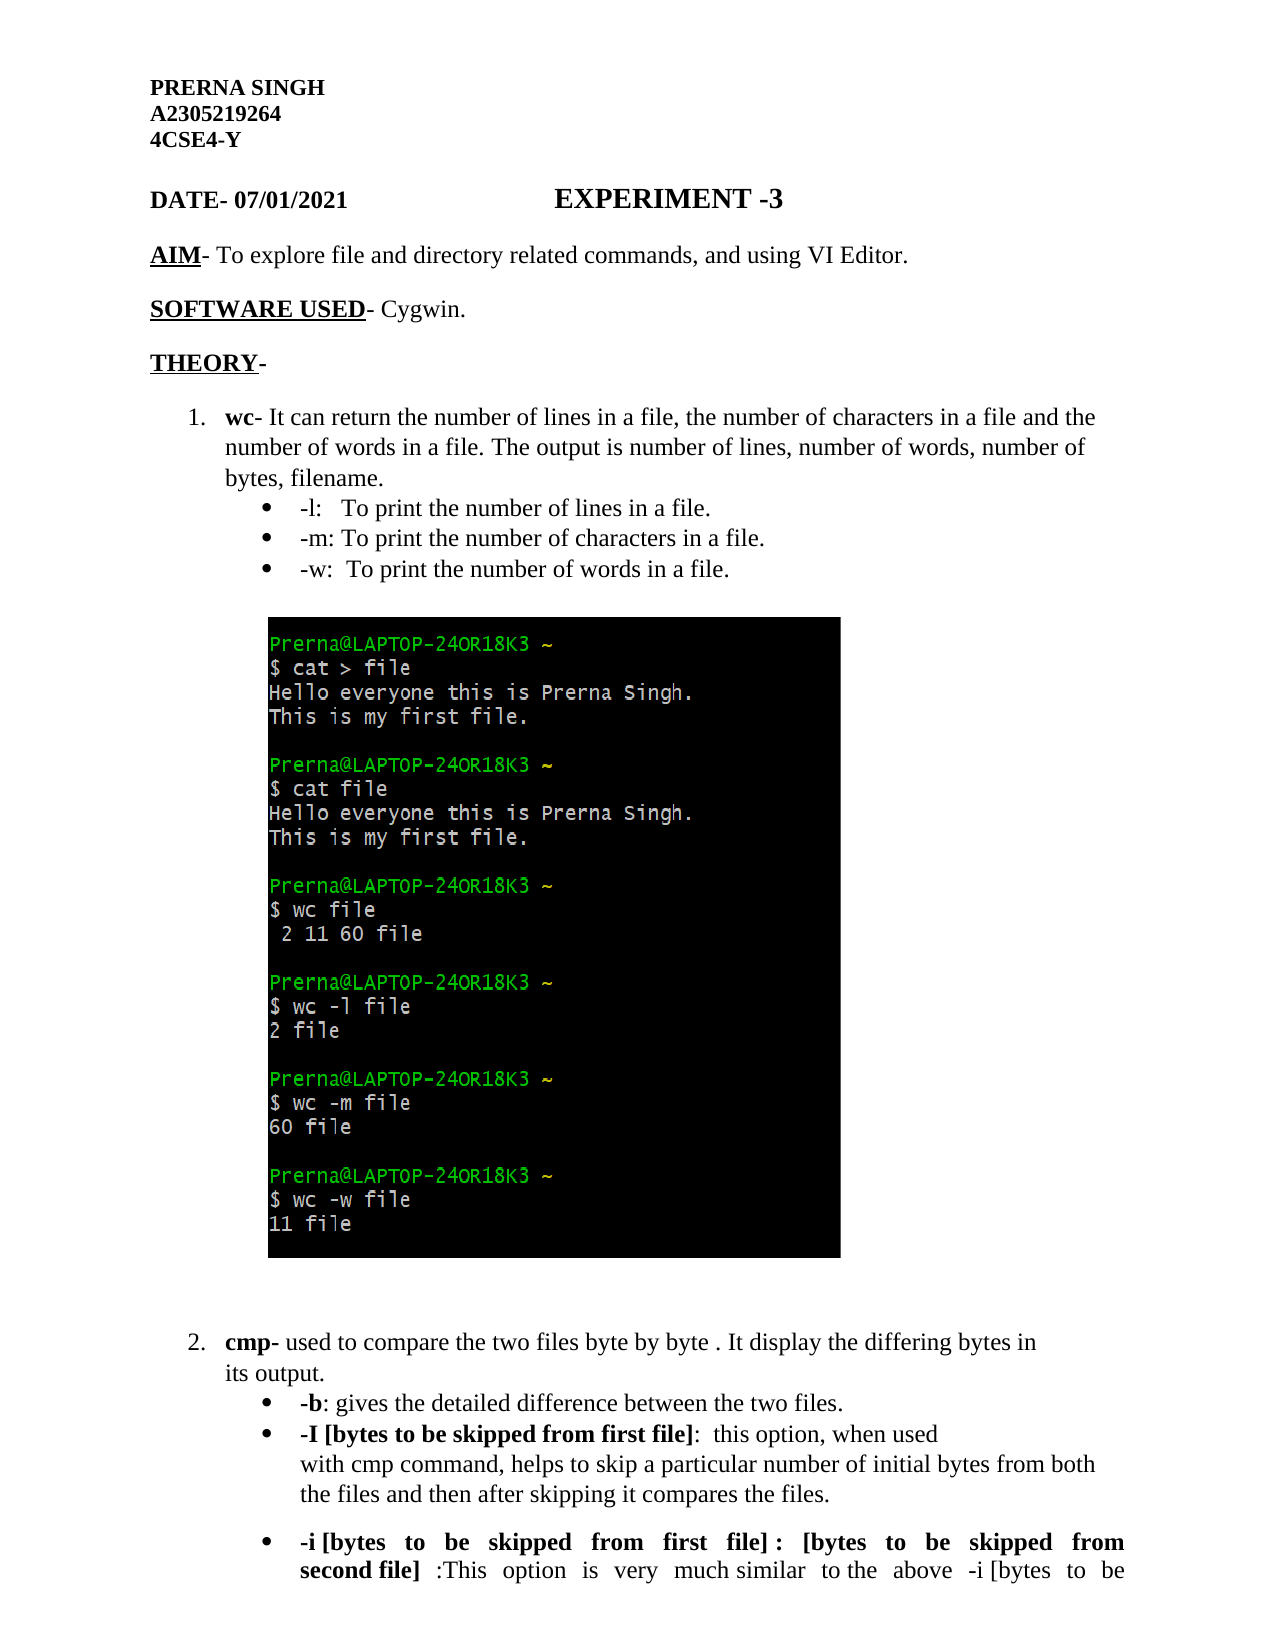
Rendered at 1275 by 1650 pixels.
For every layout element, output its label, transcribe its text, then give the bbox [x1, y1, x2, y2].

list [262, 1527, 1125, 1584]
list -I [bytes to be skipped from first file]: this option, when used with cmp command, helps to skip a particular number of initial bytes from both the files and then after skipping it compares the files. ​ [262, 1419, 1125, 1508]
text THEORY- [150, 348, 1125, 377]
text SOFTWARE USED- Cygwin. [150, 294, 1125, 323]
list -b: gives the detailed difference between the two files. [262, 1388, 1125, 1417]
text AIM- To explore file and directory related commands, and using VI Editor. [150, 240, 1125, 269]
list cmp- used to compare the two files byte by byte .​ It display the differing bytes in its output. [187, 1327, 1125, 1387]
list -l: To print the number of lines in a file. ​ [262, 493, 1125, 522]
list wc- It can return the number of lines in a file, the number of characters in a file and the number of words in a file. ​The output is number of lines, number of words, number of bytes, filename. [187, 402, 1125, 491]
list -w: To print the number of words in a file.​ [262, 554, 1125, 583]
text DATE- 07/01/2021 EXPERIMENT -3 [150, 181, 1125, 214]
picture [268, 617, 841, 1258]
list -m: To print the number of characters in a file. ​ [262, 523, 1125, 552]
